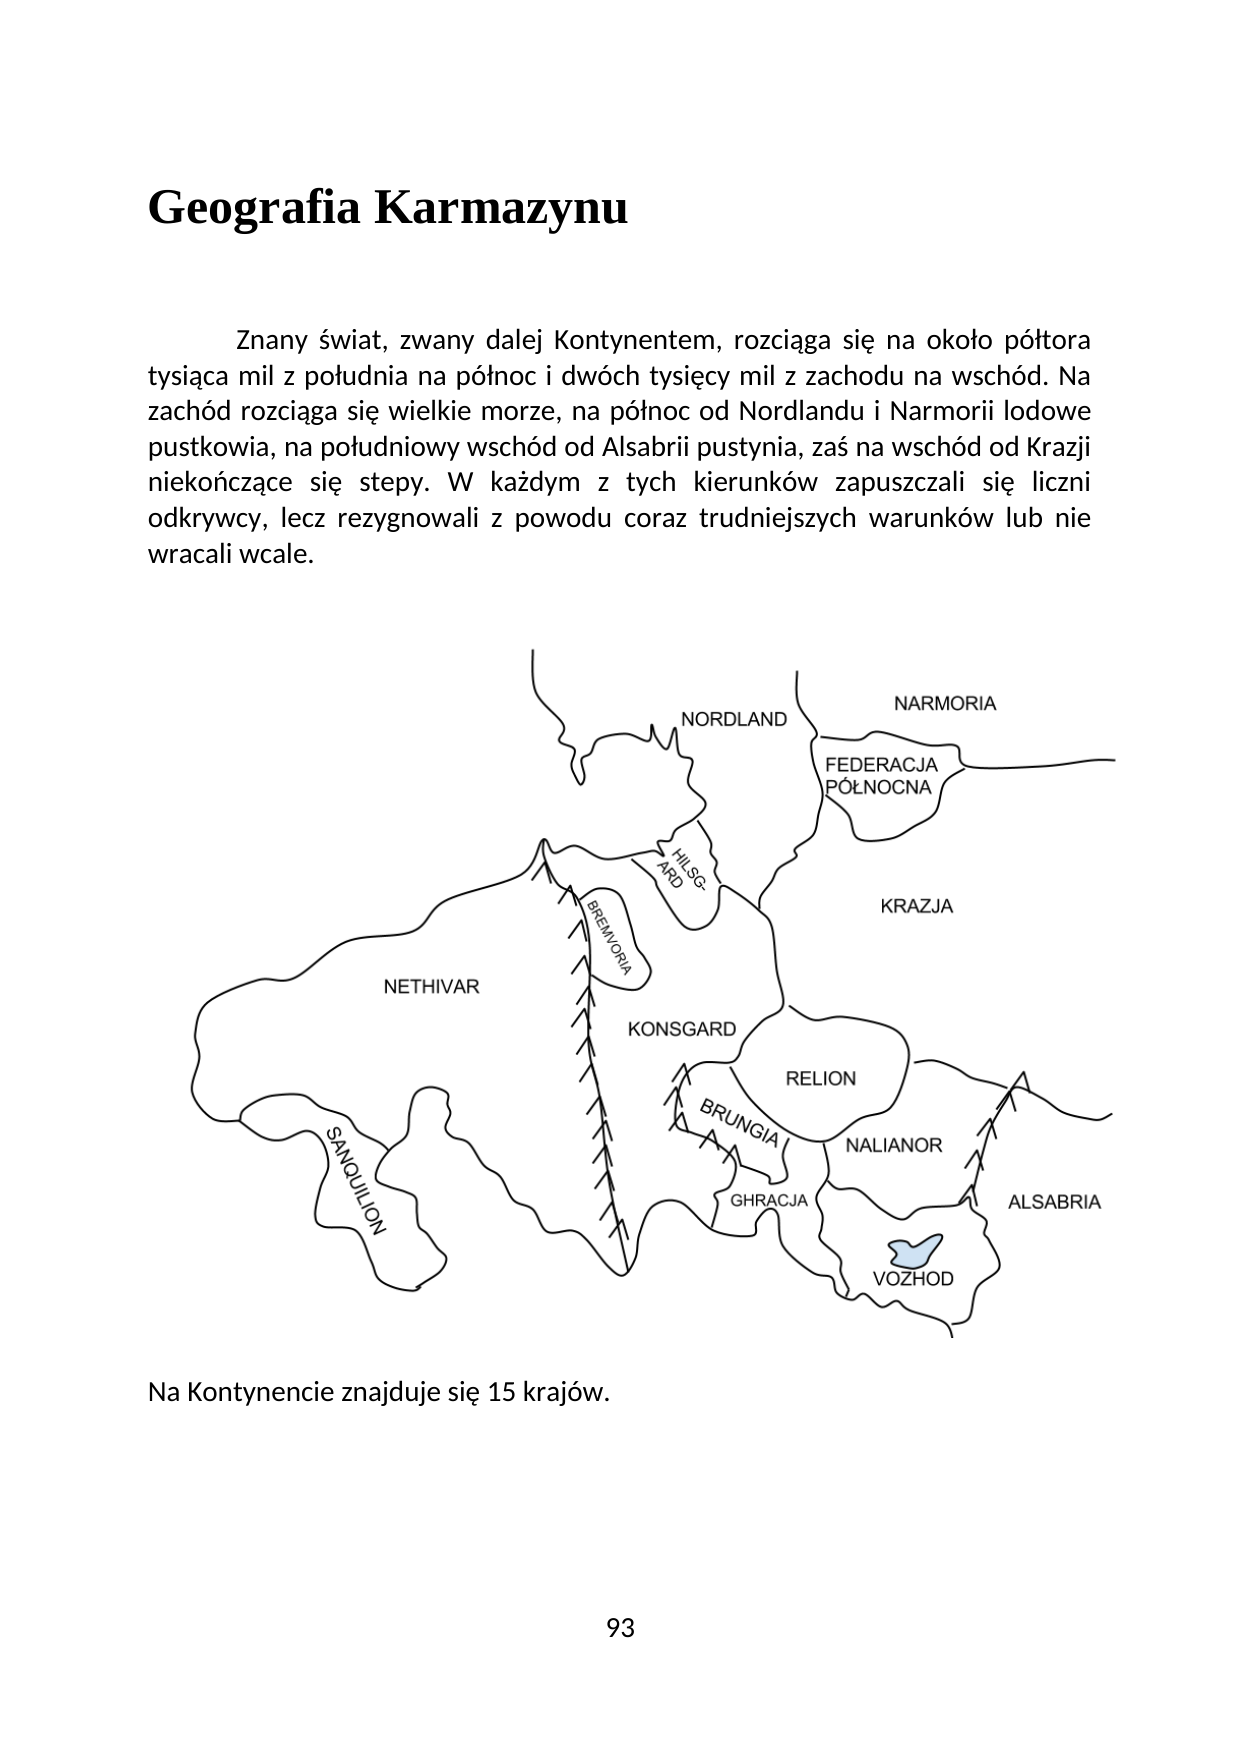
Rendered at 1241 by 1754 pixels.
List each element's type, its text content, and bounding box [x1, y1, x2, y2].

text Znany świat, zwany dalej Kontynentem, rozciąga się na około półtora tysiąca mil z południa na północ i dwóch tysięcy mil z zachodu na wschód. Na zachód rozciąga się wielkie morze, na północ od Nordlandu i Narmorii lodowe pustkowia, na południowy wschód od Alsabrii pustynia, zaś na wschód od Krazji niekończące się stepy. W każdym z tych kierunków zapuszczali się liczni odkrywcy, lecz rezygnowali z powodu coraz trudniejszych warunków lub nie wracali wcale. [148, 321, 1093, 570]
subtitle Geografia Karmazynu [148, 177, 1093, 234]
picture [147, 606, 1123, 1338]
text Na Kontynencie znajduje się 15 krajów. [148, 1373, 1093, 1409]
